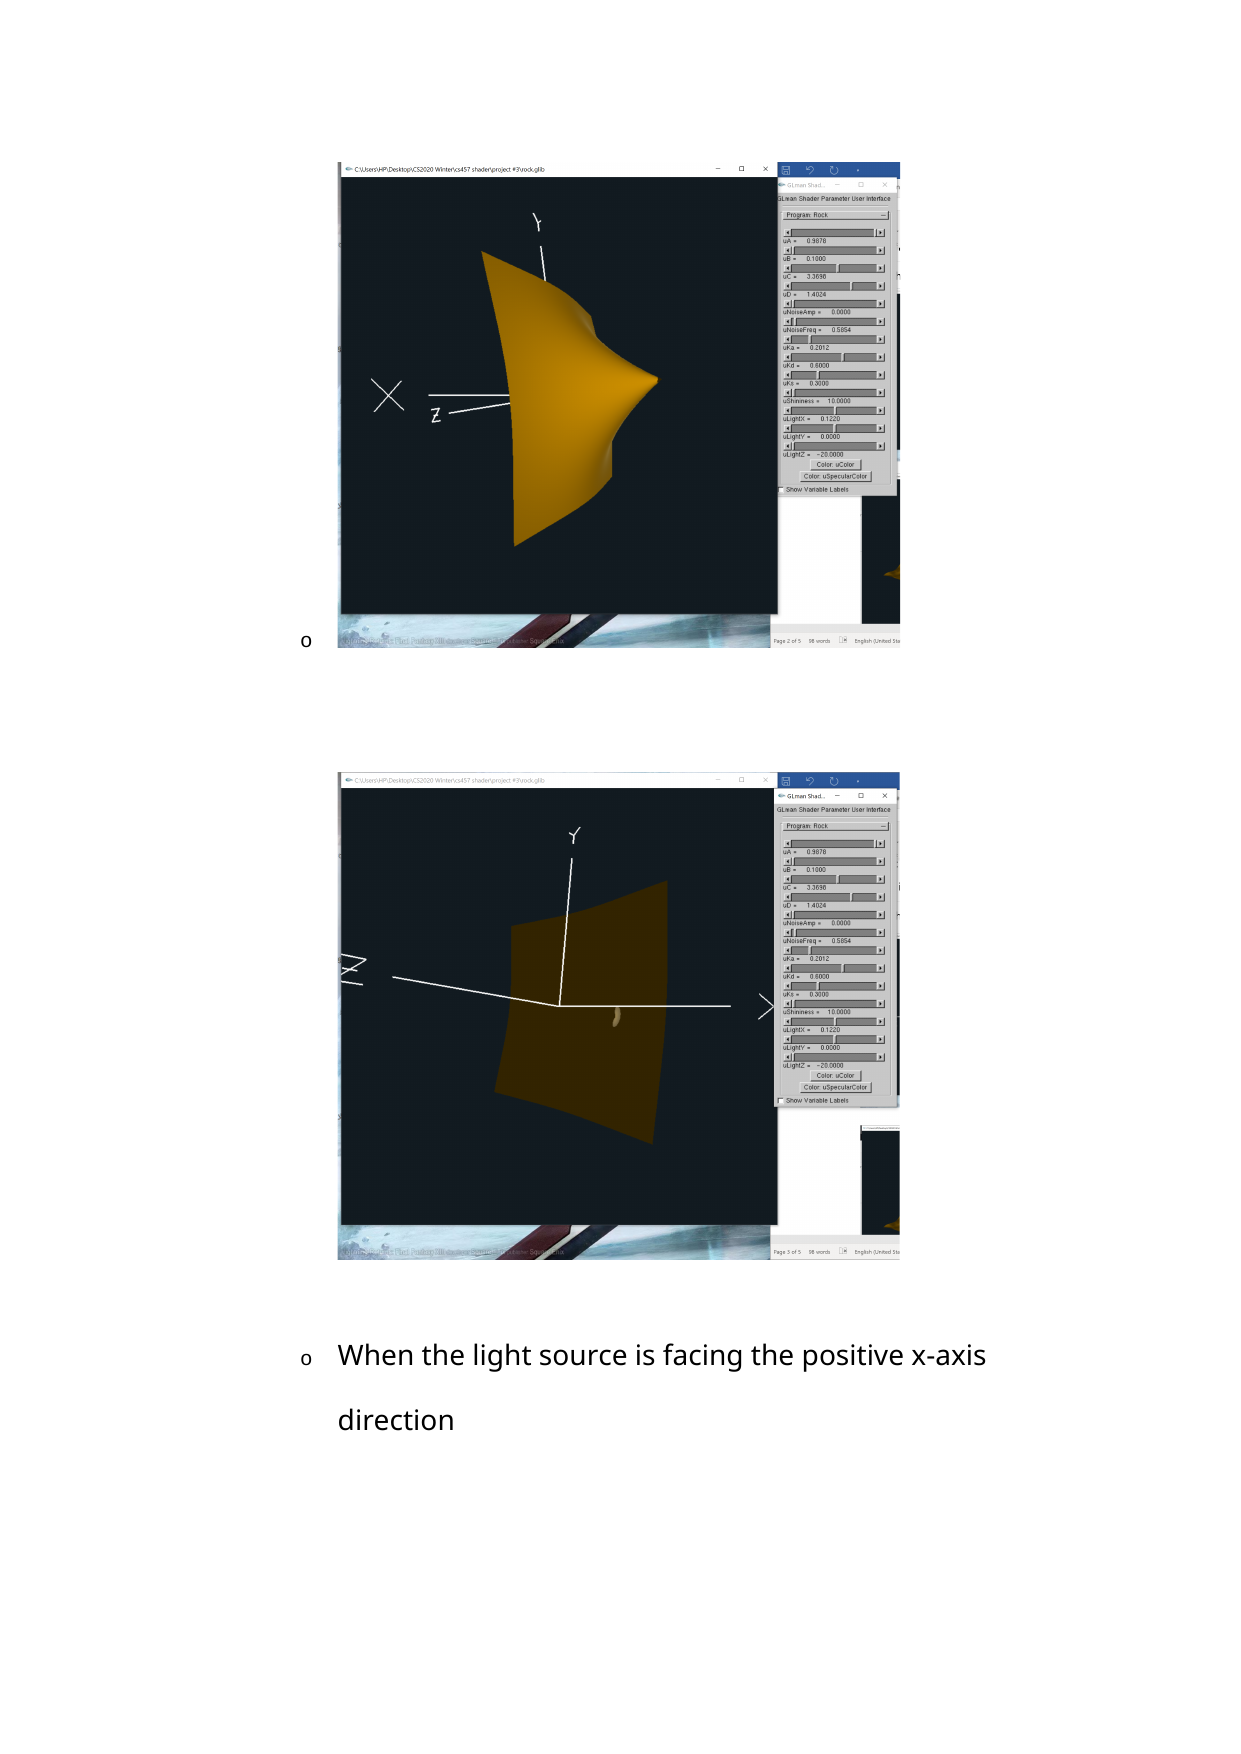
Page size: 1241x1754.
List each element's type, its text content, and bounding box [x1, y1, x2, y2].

picture [337, 772, 900, 1260]
picture [337, 162, 901, 648]
list When the light source is facing the positive x-axis direction [300, 1322, 1053, 1452]
